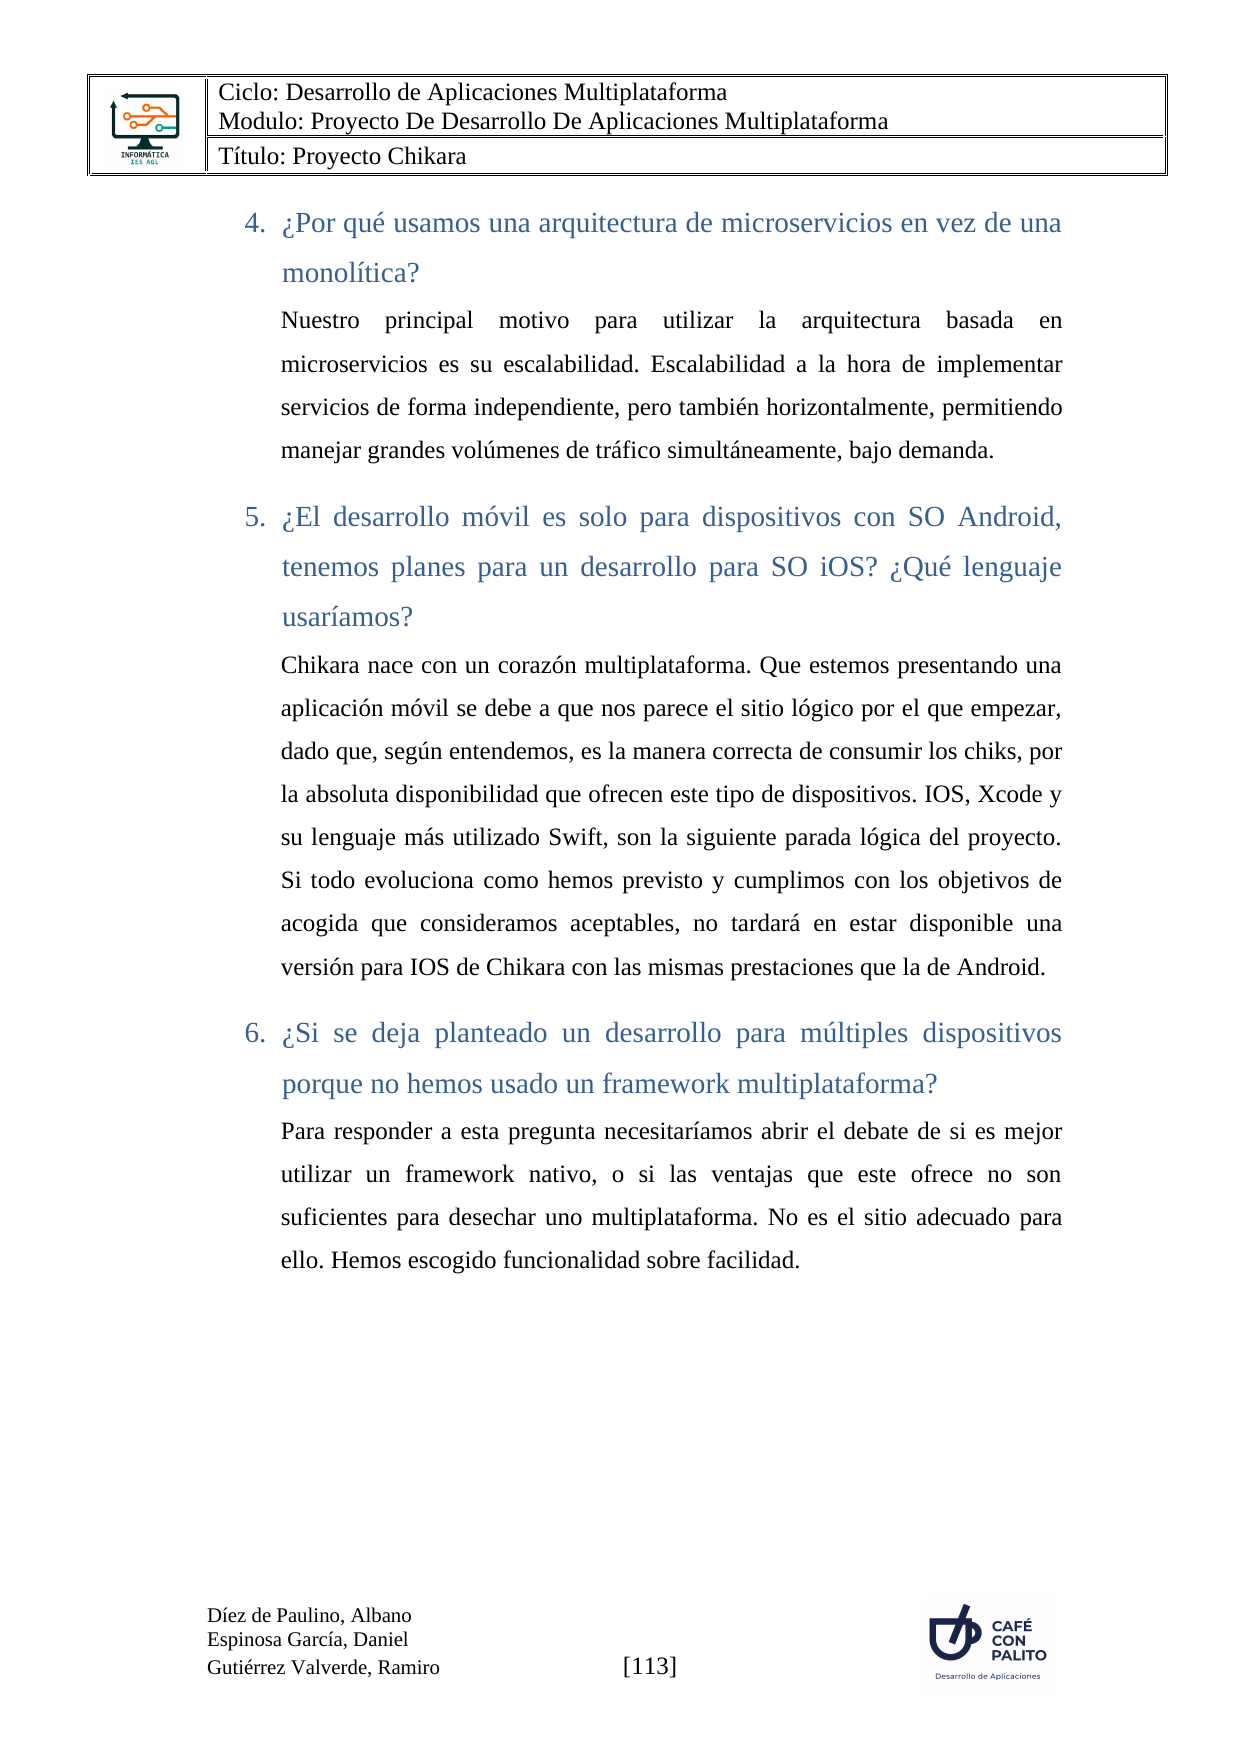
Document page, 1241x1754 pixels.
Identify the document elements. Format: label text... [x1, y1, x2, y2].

picture [921, 1595, 1058, 1695]
text Para responder a esta pregunta necesitaríamos abrir el debate de si es mejor utilizar un framework nativo, o si las ventajas que este ofrece no son suficientes para desechar uno multiplataforma. No es el sitio adecuado para ello. Hemos escogido funcionalidad sobre facilidad. [281, 1116, 1063, 1274]
text Chikara nace con un corazón multiplataforma. Que estemos presentando una aplicación móvil se debe a que nos parece el sitio lógico por el que empezar, dado que, según entendemos, es la manera correcta de consumir los chiks, por la absoluta disponibilidad que ofrecen este tipo de dispositivos. IOS, Xcode y su lenguaje más utilizado Swift, son la siguiente parada lógica del proyecto. Si todo evoluciona como hemos previsto y cumplimos con los objetivos de acogida que consideramos aceptables, no tardará en estar disponible una versión para IOS de Chikara con las mismas prestaciones que la de Android. [281, 650, 1063, 980]
subtitle ¿Por qué usamos una arquitectura de microservicios en vez de una monolítica? [244, 205, 1063, 289]
text Nuestro principal motivo para utilizar la arquitectura basada en microservicios es su escalabilidad. Escalabilidad a la hora de implementar servicios de forma independiente, pero también horizontalmente, permitiendo manejar grandes volúmenes de tráfico simultáneamente, bajo demanda. [281, 306, 1063, 464]
picture [106, 87, 186, 168]
subtitle ¿El desarrollo móvil es solo para dispositivos con SO Android, tenemos planes para un desarrollo para SO iOS? ¿Qué lenguaje usaríamos? [244, 499, 1063, 633]
subtitle ¿Si se deja planteado un desarrollo para múltiples dispositivos porque no hemos usado un framework multiplataforma? [244, 1016, 1063, 1099]
